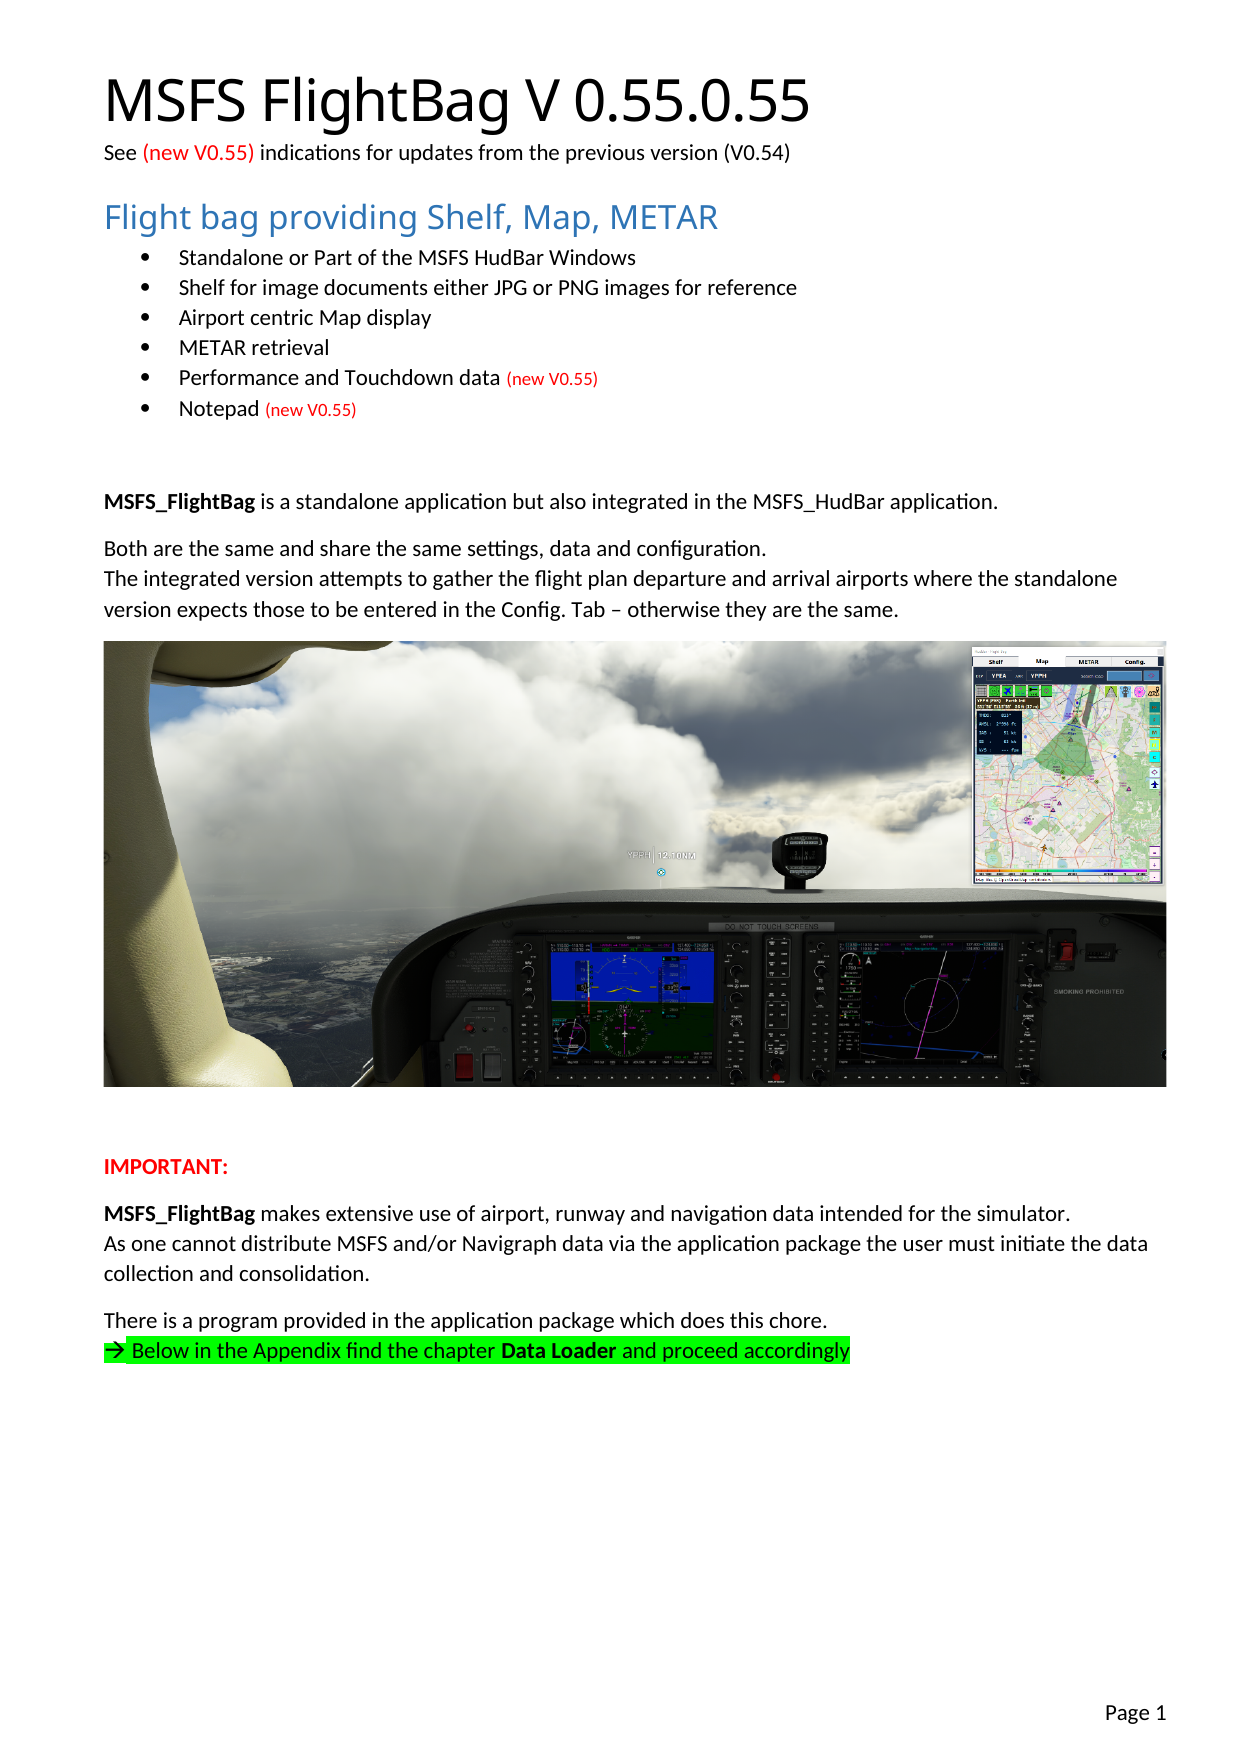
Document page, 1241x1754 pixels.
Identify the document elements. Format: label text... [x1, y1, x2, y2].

text MSFS_FlightBag makes extensive use of airport, runway and navigation data intended for the simulator. As one cannot distribute MSFS and/or Navigraph data via the application package the user must initiate the data collection and consolidation. [103, 1199, 1167, 1287]
list Notepad (new V0.55) [141, 394, 1167, 422]
text See (new V0.55) indications for updates from the previous version (V0.54) [103, 138, 1167, 167]
subtitle Flight bag providing Shelf, Map, METAR [103, 194, 1167, 239]
text Both are the same and share the same settings, data and configuration. The integrated version attempts to gather the flight plan departure and arrival airports where the standalone version expects those to be entered in the Config. Tab – otherwise they are the same. [103, 534, 1167, 623]
list Performance and Touchdown data (new V0.55) [141, 363, 1167, 392]
text IMPORTANT: [103, 1152, 1167, 1180]
list METAR retrieval [141, 333, 1167, 361]
list Airport centric Map display [141, 303, 1167, 331]
title MSFS FlightBag V 0.55.0.55 [103, 59, 1167, 138]
list Shelf for image documents either JPG or PNG images for reference [141, 273, 1167, 301]
picture [103, 641, 1167, 1087]
text MSFS_FlightBag is a standalone application but also integrated in the MSFS_HudBar application. [103, 487, 1167, 516]
text There is a program provided in the application package which does this chore. Below in the Appendix find the chapter Data Loader and proceed accordingly [103, 1306, 1167, 1364]
list Standalone or Part of the MSFS HudBar Windows [141, 243, 1167, 271]
